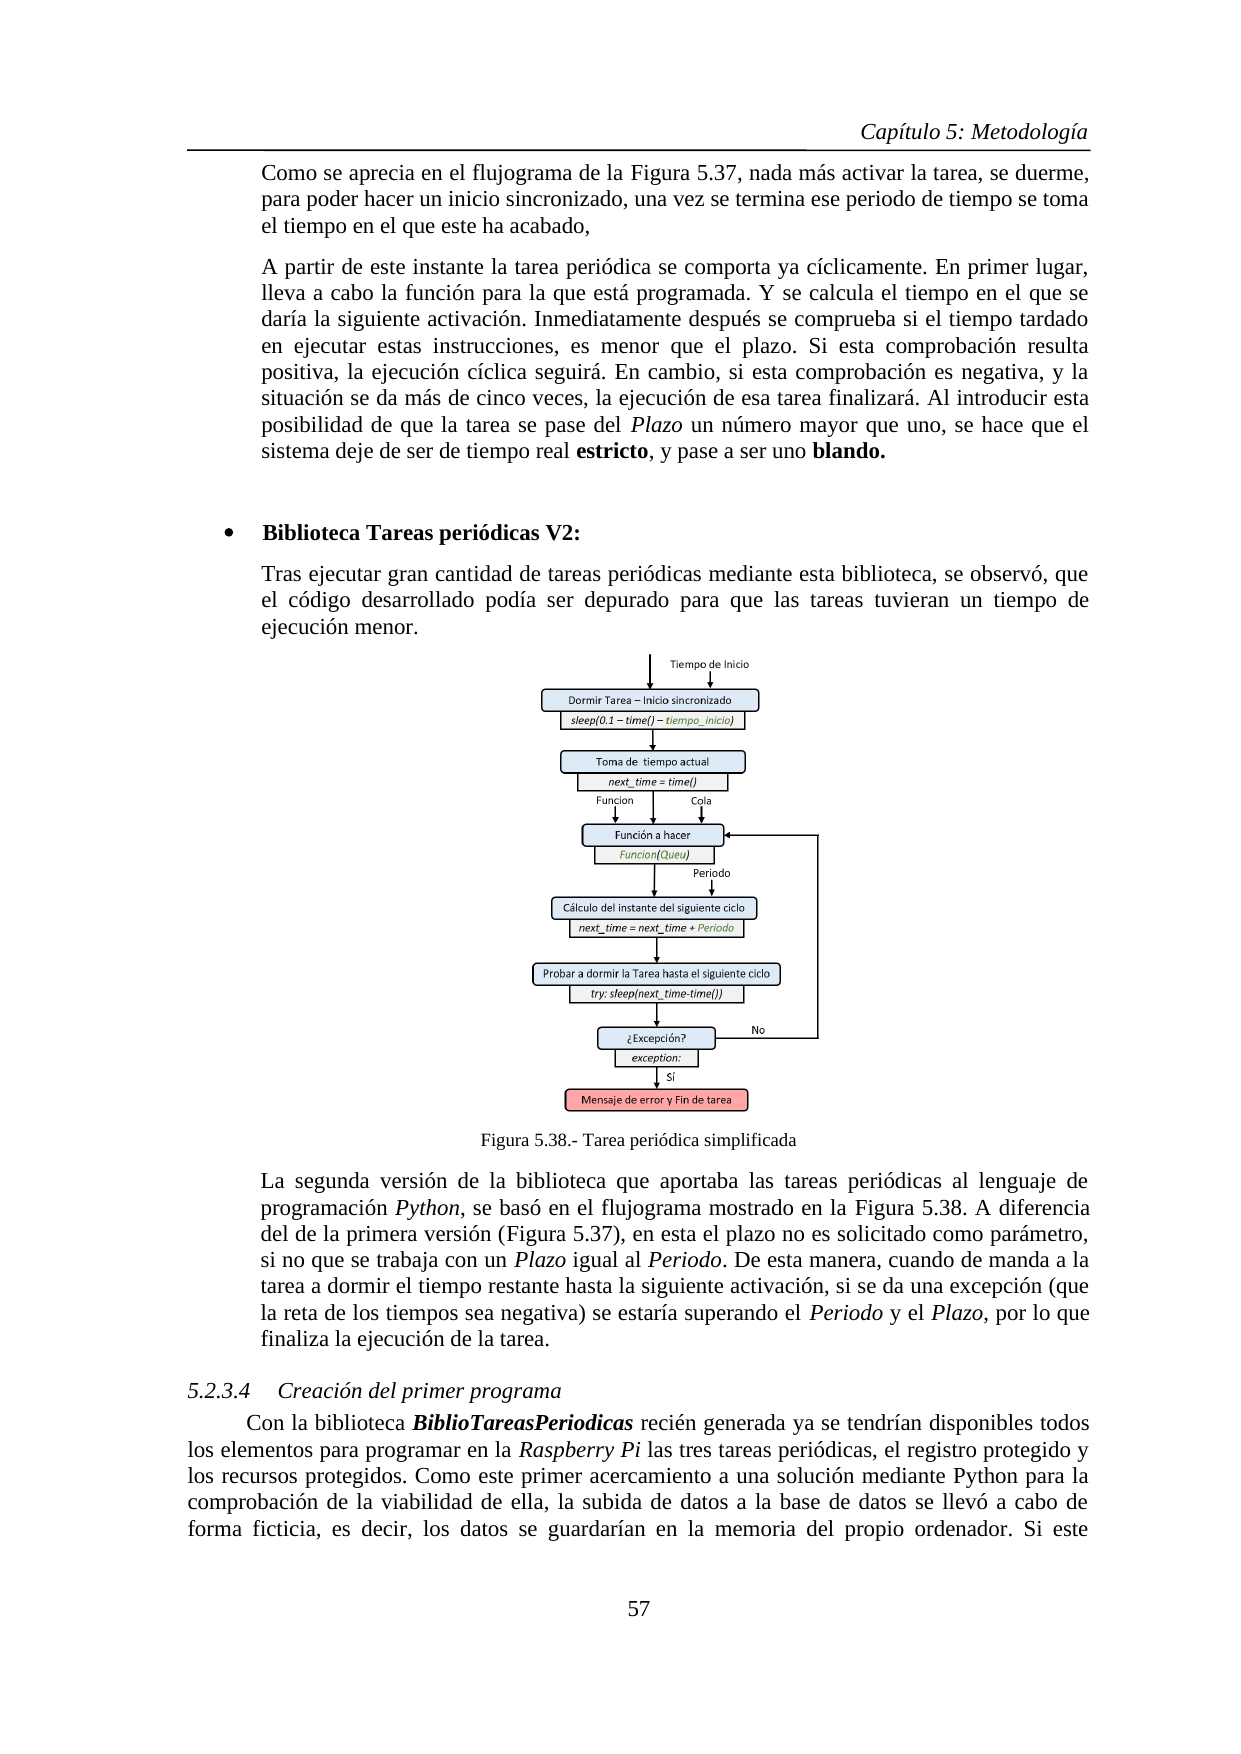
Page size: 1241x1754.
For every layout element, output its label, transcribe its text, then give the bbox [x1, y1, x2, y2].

subtitle Creación del primer programa [187, 1377, 1090, 1403]
text La segunda versión de la biblioteca que aportaba las tareas periódicas al lenguaje de programación Python, se basó en el flujograma mostrado en la Figura 5.27. A diferencia del de la primera versión (Figura 5.26), en esta el plazo no es solicitado como parámetro, si no que se trabaja con un Plazo igual al Periodo. De esta manera, cuando de manda a la tarea a dormir el tiempo restante hasta la siguiente activación, si se da una excepción (que la reta de los tiempos sea negativa) se estaría superando el Periodo y el Plazo, por lo que finaliza la ejecución de la tarea. [260, 1167, 1090, 1352]
text Figura 5.27.- Tarea periódica simplificada [187, 1129, 1090, 1150]
text A partir de este instante la tarea periódica se comporta ya cíclicamente. En primer lugar, lleva a cabo la función para la que está programada. Y se calcula el tiempo en el que se daría la siguiente activación. Inmediatamente después se comprueba si el tiempo tardado en ejecutar estas instrucciones, es menor que el plazo. Si esta comprobación resulta positiva, la ejecución cíclica seguirá. En cambio, si esta comprobación es negativa, y la situación se da más de cinco veces, la ejecución de esa tarea finalizará. Al introducir esta posibilidad de que la tarea se pase del Plazo un número mayor que uno, se hace que el sistema deje de ser de tiempo real estricto, y pase a ser uno blando. [261, 253, 1090, 463]
text Tras ejecutar gran cantidad de tareas periódicas mediante esta biblioteca, se observó, que el código desarrollado podía ser depurado para que las tareas tuvieran un tiempo de ejecución menor. [261, 560, 1090, 639]
text Como se aprecia en el flujograma de la Figura 5.26, nada más activar la tarea, se duerme, para poder hacer un inicio sincronizado, una vez se termina ese periodo de tiempo se toma el tiempo en el que este ha acabado, [261, 159, 1090, 238]
list Biblioteca Tareas periódicas V2: [225, 519, 1090, 545]
picture [532, 653, 819, 1114]
